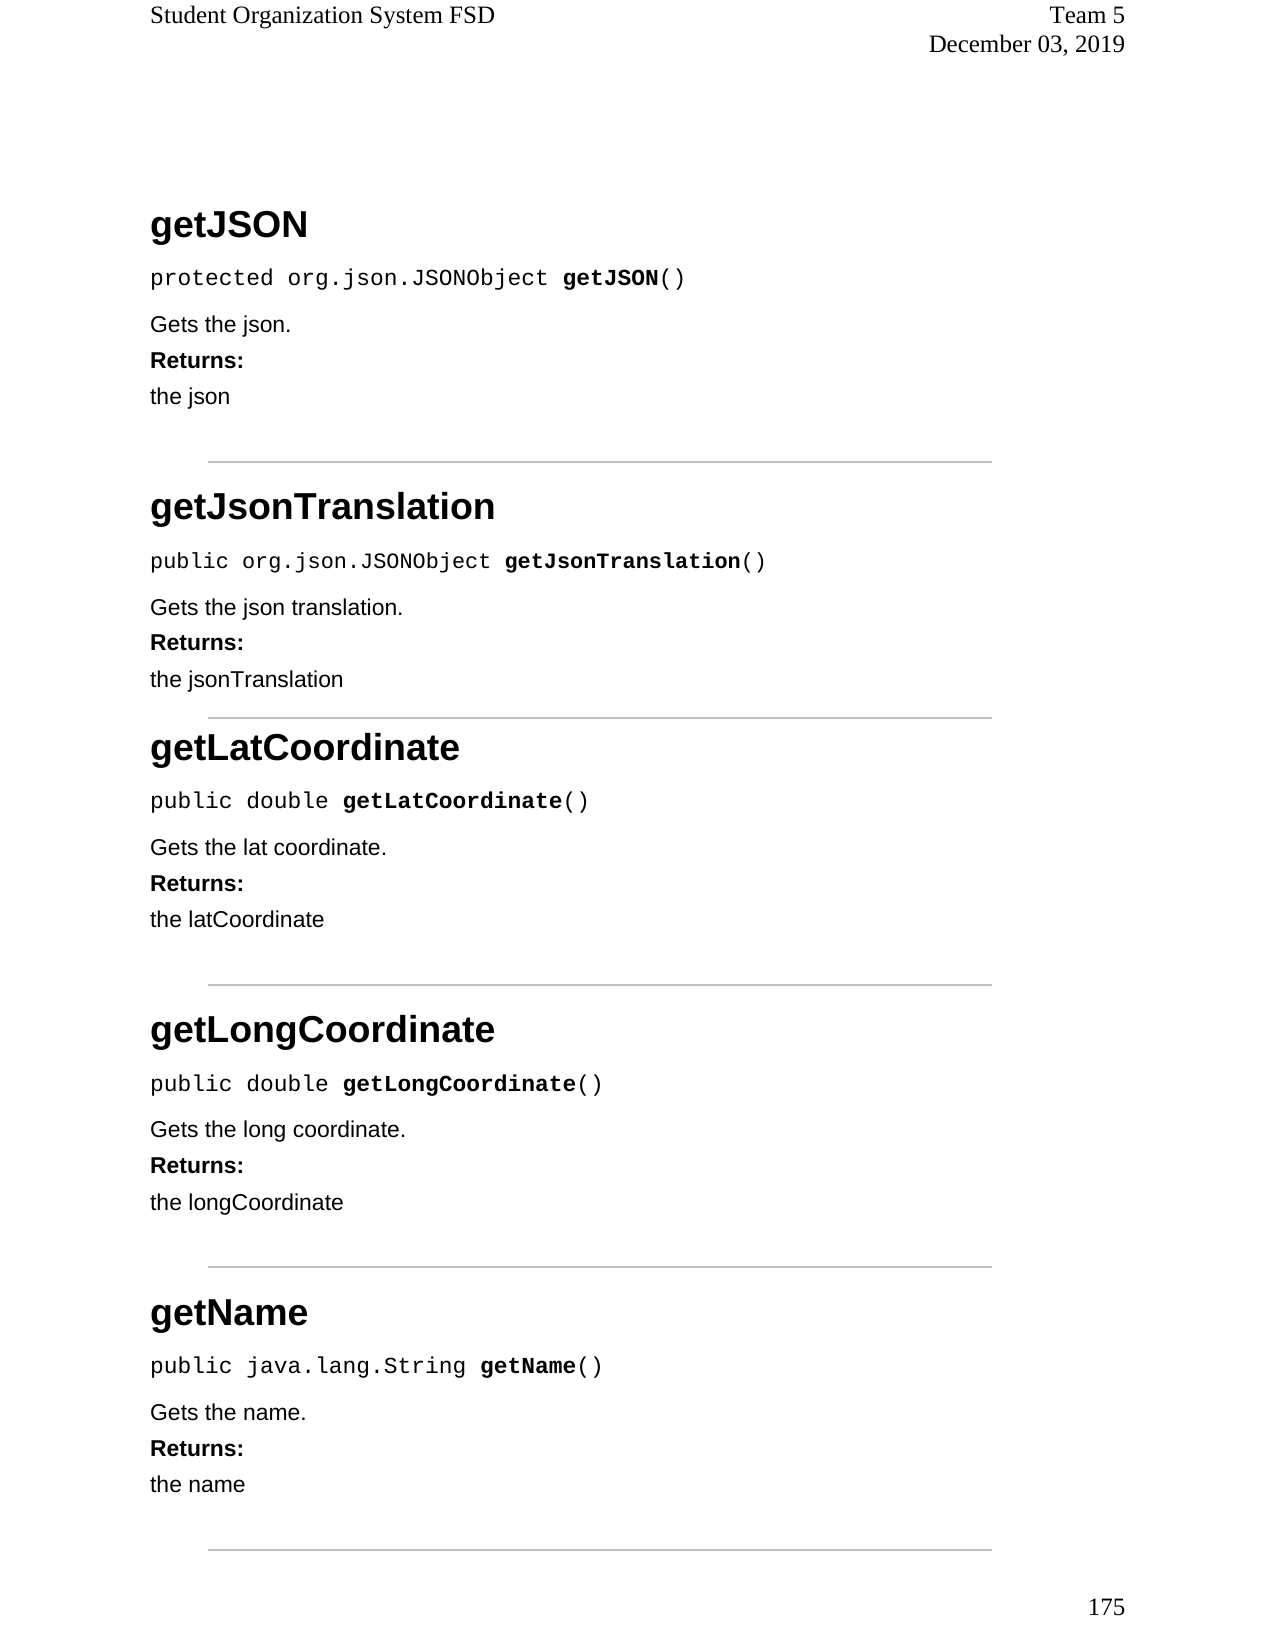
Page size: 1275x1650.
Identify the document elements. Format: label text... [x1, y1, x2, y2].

text protected org.json.JSONObject getJSON() [150, 266, 1125, 292]
text public org.json.JSONObject getJsonTranslation() [150, 550, 1125, 575]
text Gets the json. [150, 311, 1125, 337]
text the latCoordinate [150, 906, 1125, 933]
text Returns: [150, 1435, 1125, 1461]
text public java.lang.String getName() [150, 1354, 1125, 1380]
text Returns: [150, 869, 1125, 896]
text Returns: [150, 1152, 1125, 1178]
text Gets the json translation. [150, 593, 1125, 620]
text Gets the lat coordinate. [150, 834, 1125, 860]
text the jsonTranslation [150, 666, 1125, 692]
text getJSON [150, 202, 1125, 245]
text Returns: [150, 347, 1125, 373]
text getLongCoordinate [150, 1007, 1125, 1050]
text the name [150, 1471, 1125, 1498]
text Gets the name. [150, 1399, 1125, 1425]
text public double getLatCoordinate() [150, 789, 1125, 815]
text the json [150, 383, 1125, 410]
text Returns: [150, 629, 1125, 656]
text getJsonTranslation [150, 484, 1125, 527]
text getLatCoordinate [150, 725, 1125, 768]
text the longCoordinate [150, 1189, 1125, 1215]
text Gets the long coordinate. [150, 1116, 1125, 1143]
text public double getLongCoordinate() [150, 1072, 1125, 1098]
text getName [150, 1290, 1125, 1333]
